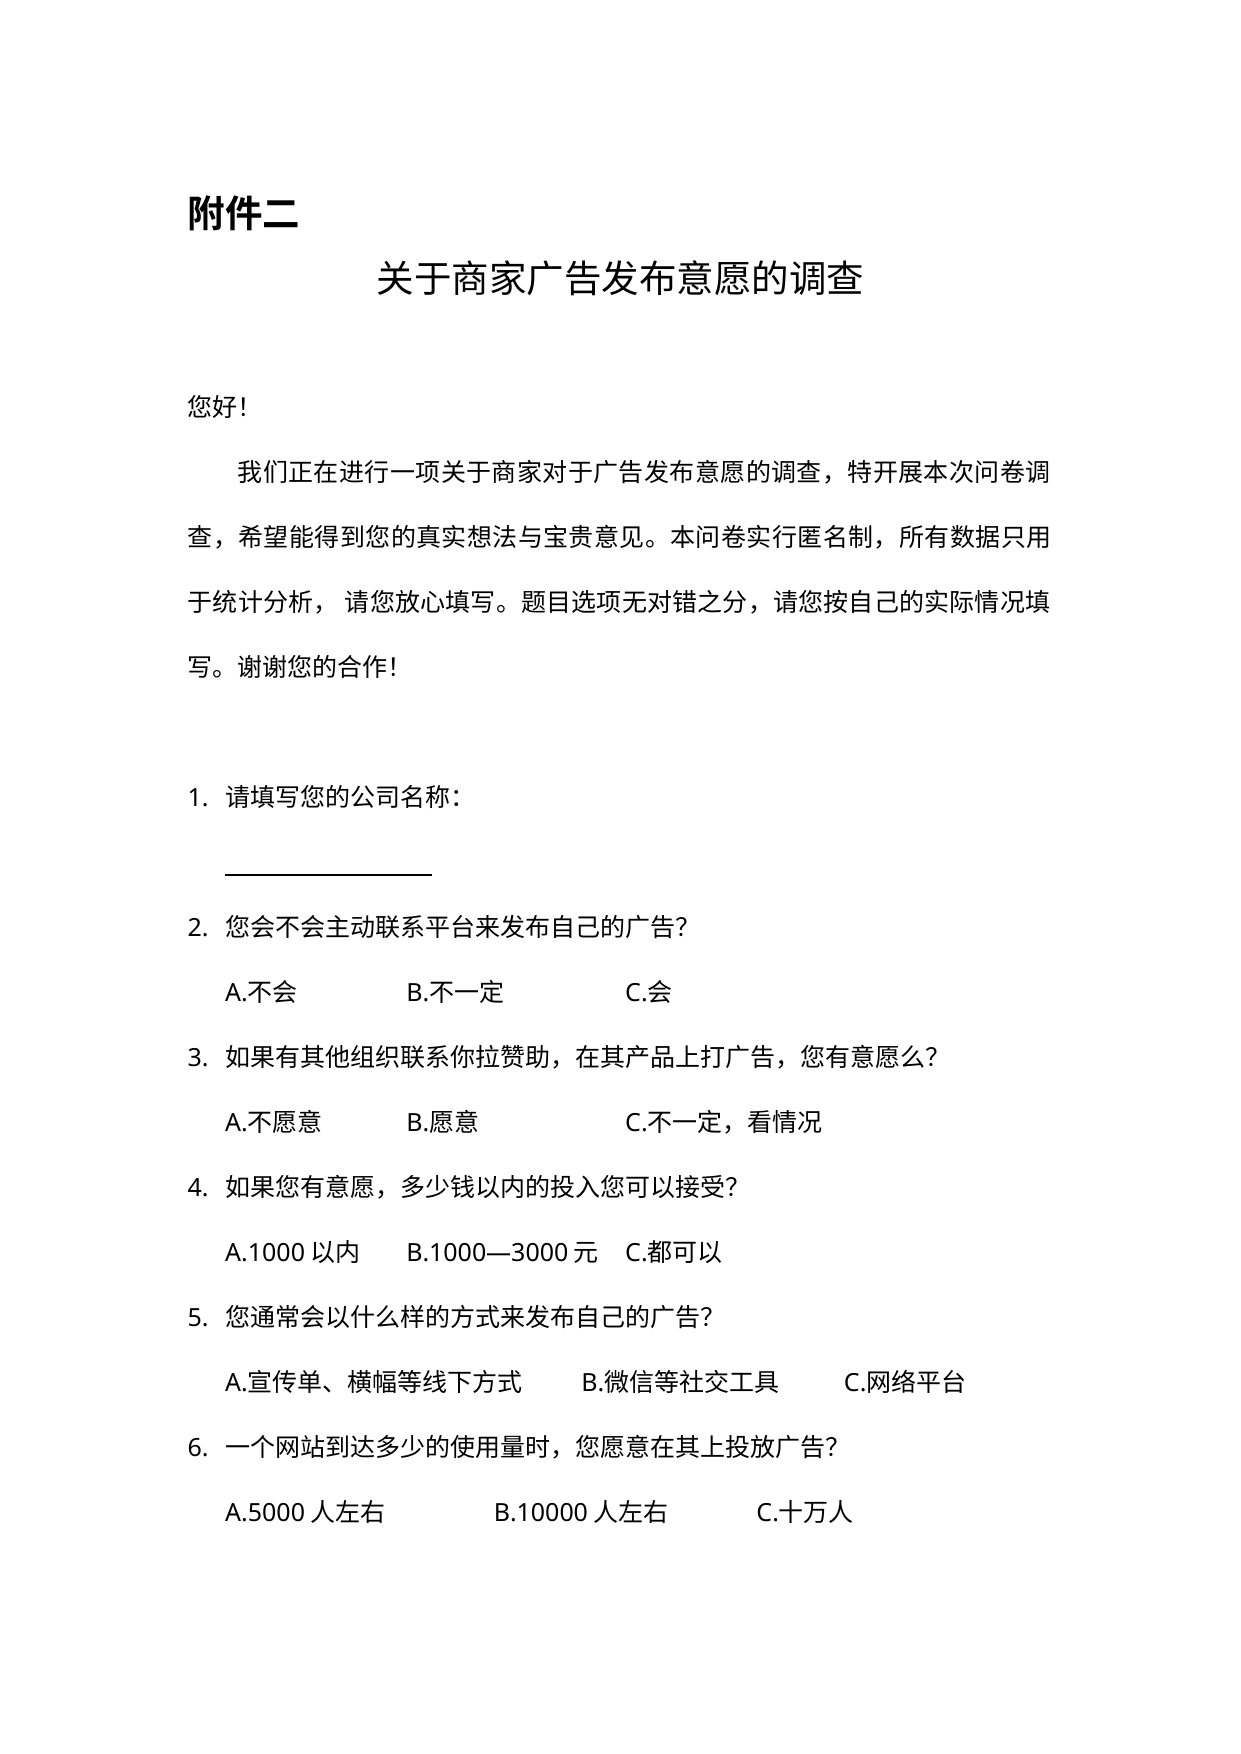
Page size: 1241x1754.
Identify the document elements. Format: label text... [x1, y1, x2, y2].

text A.不愿意 B.愿意 C.不一定，看情况 [225, 1088, 1053, 1153]
list 一个网站到达多少的使用量时，您愿意在其上投放广告？ [187, 1413, 1053, 1478]
text 关于商家广告发布意愿的调查 [187, 243, 1053, 308]
text 附件二 [187, 178, 1053, 243]
list 如果您有意愿，多少钱以内的投入您可以接受？ [187, 1153, 1053, 1218]
list 您会不会主动联系平台来发布自己的广告？ [187, 893, 1053, 958]
list 请填写您的公司名称： [187, 763, 1053, 828]
text A.宣传单、横幅等线下方式 B.微信等社交工具 C.网络平台 [225, 1348, 1053, 1413]
list 如果有其他组织联系你拉赞助，在其产品上打广告，您有意愿么？ [187, 1023, 1053, 1088]
text A.不会 B.不一定 C.会 [187, 958, 1053, 1023]
text A.5000人左右 B.10000人左右 C.十万人 [225, 1478, 1053, 1543]
text 失 [225, 828, 1053, 893]
text 我们正在进行一项关于商家对于广告发布意愿的调查，特开展本次问卷调查，希望能得到您的真实想法与宝贵意见。本问卷实行匿名制，所有数据只用于统计分析， 请您放心填写。题目选项无对错之分，请您按自己的实际情况填写。谢谢您的合作！ [187, 438, 1053, 698]
text A.1000以内 B.1000—3000元 C.都可以 [225, 1218, 1053, 1283]
text 您好！ [187, 373, 1053, 438]
list 您通常会以什么样的方式来发布自己的广告？ [187, 1283, 1053, 1348]
